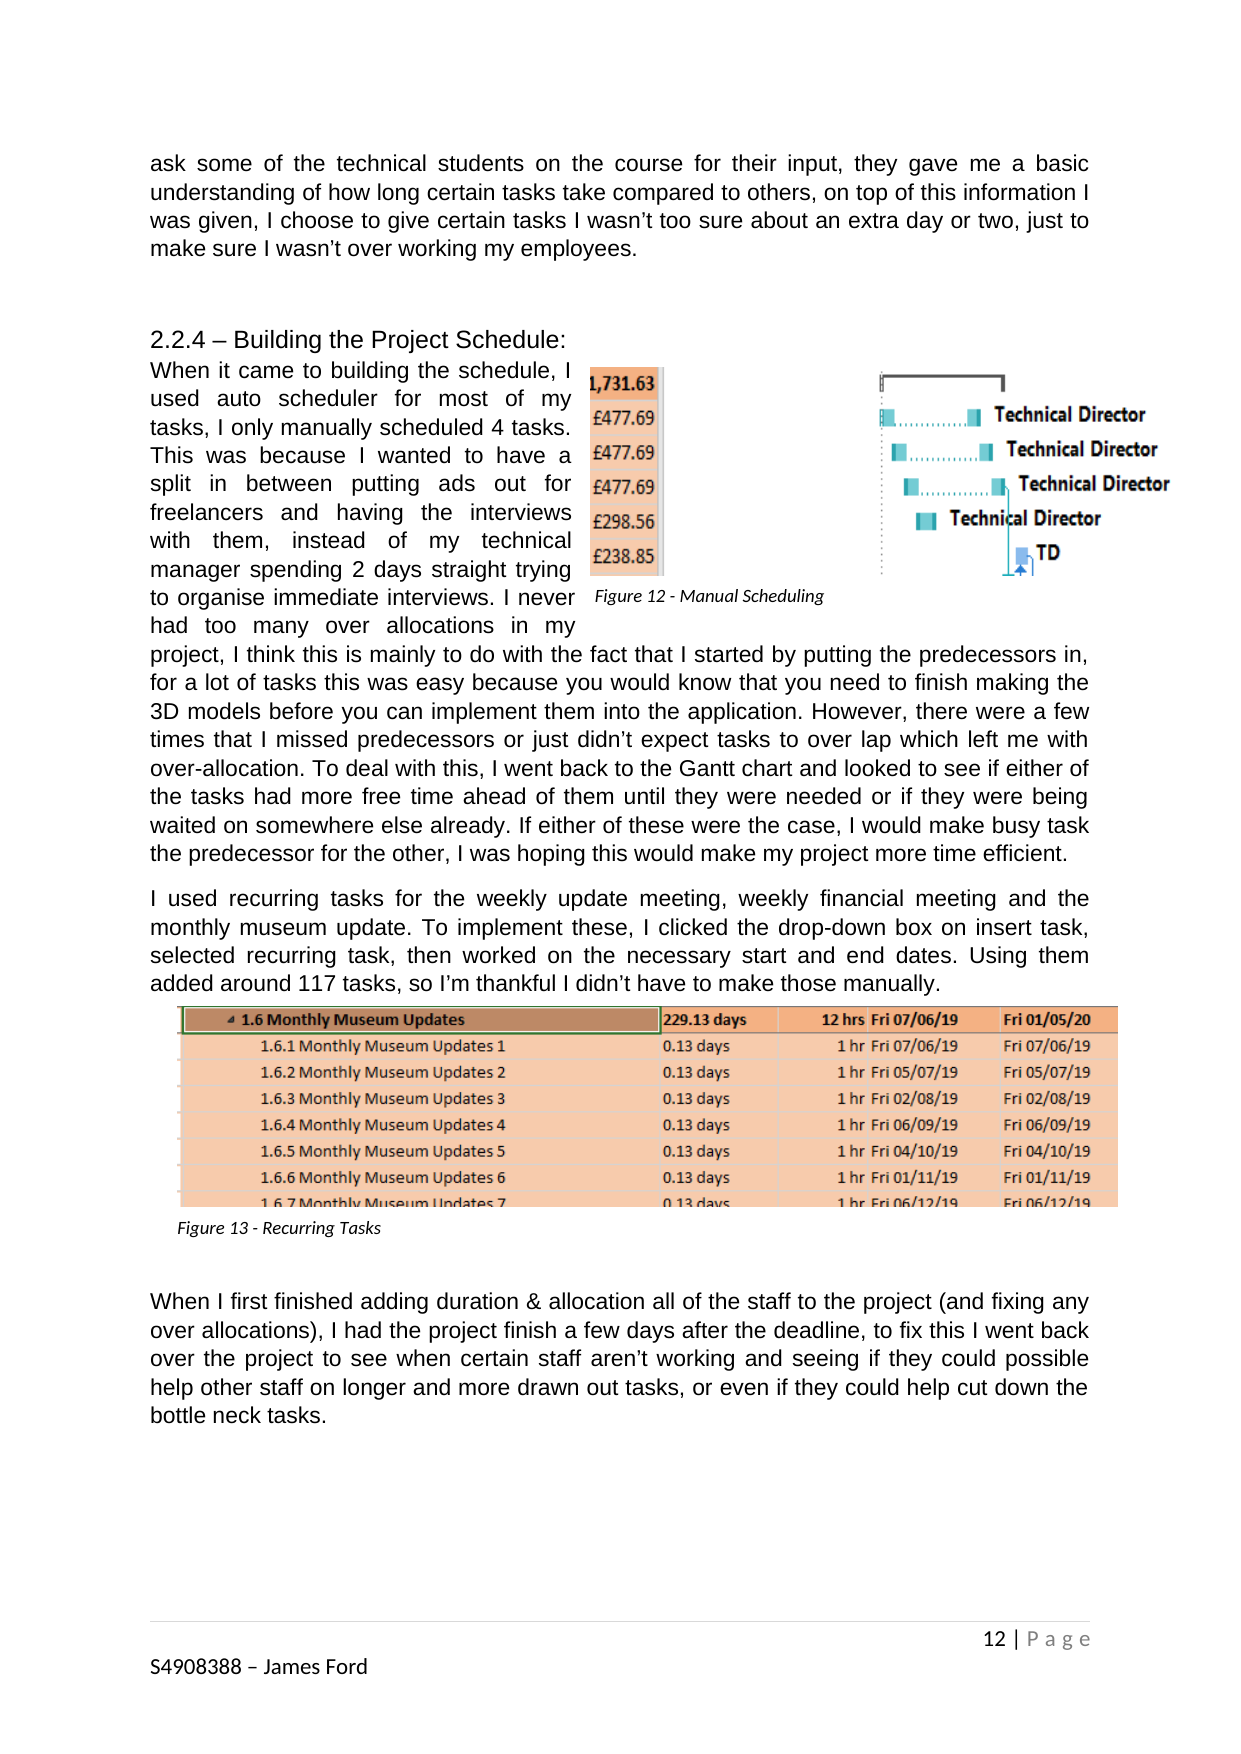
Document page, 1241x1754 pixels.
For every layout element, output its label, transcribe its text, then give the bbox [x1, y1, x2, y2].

picture [590, 367, 1229, 576]
subtitle 2.2.4 – Building the Project Schedule: [150, 326, 1090, 354]
picture [177, 1006, 1118, 1207]
text I used recurring tasks for the weekly update meeting, weekly financial meeting and the monthly museum update. To implement these, I clicked the drop-down box on insert task, selected recurring task, then worked on the necessary start and end dates. Using them added around 117 tasks, so I’m thankful I didn’t have to make those manually. [150, 885, 1090, 997]
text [150, 150, 1090, 262]
text When it came to building the schedule, I used auto scheduler for most of my tasks, I only manually scheduled 4 tasks. This was because I wanted to have a split in between putting ads out for freelancers and having the interviews with them, instead of my technical manager spending 2 days straight trying to organise immediate interviews. I never had too many over allocations in my project, I think this is mainly to do with the fact that I started by putting the predecessors in, for a lot of tasks this was easy because you would know that you need to finish making the 3D models before you can implement them into the application. However, there were a few times that I missed predecessors or just didn’t expect tasks to over lap which left me with over-allocation. To deal with this, I went back to the Gantt chart and looked to see if either of the tasks had more free time ahead of them until they were needed or if they were being waited on somewhere else already. If either of these were the case, I would make busy task the predecessor for the other, I was hoping this would make my project more time efficient. [150, 357, 1090, 866]
